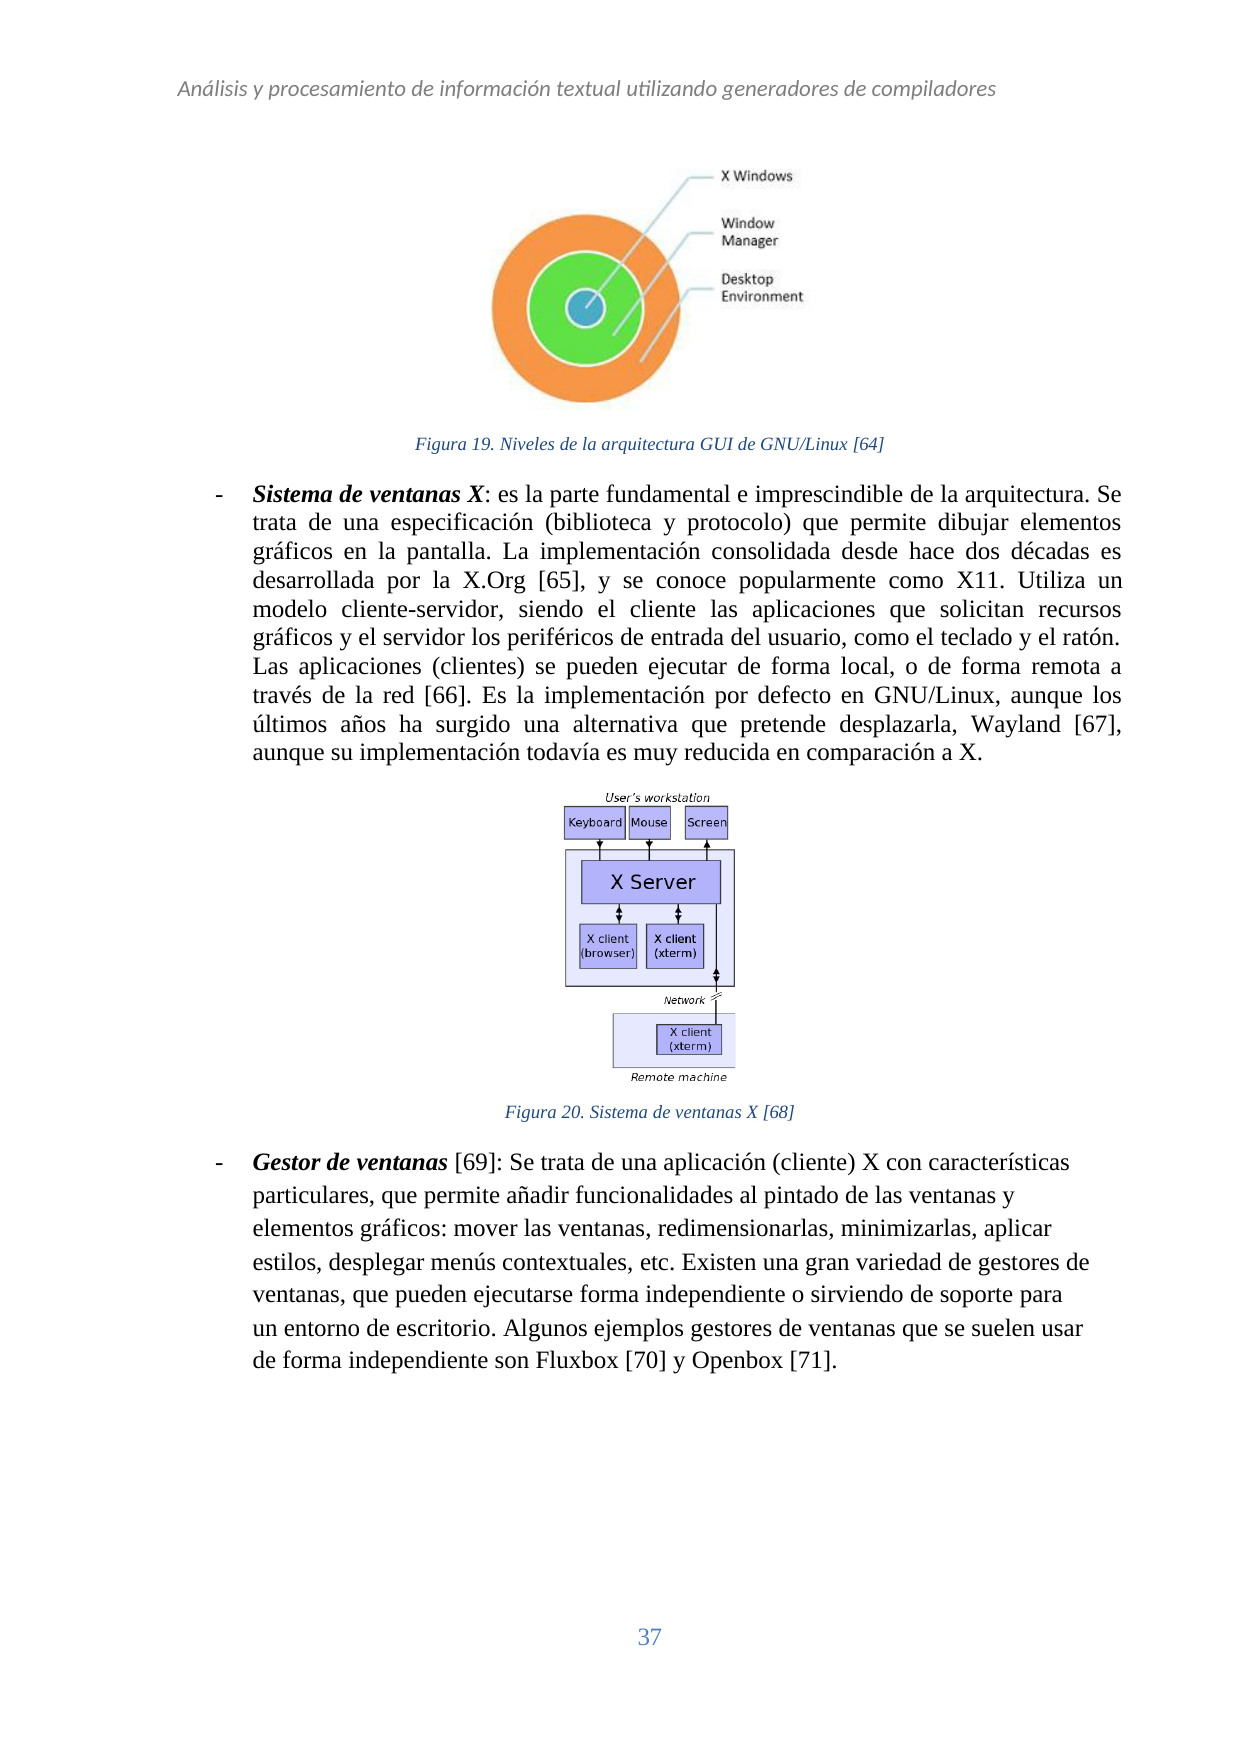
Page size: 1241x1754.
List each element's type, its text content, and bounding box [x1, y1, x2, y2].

list Sistema de ventanas X: es la parte fundamental e imprescindible de la arquitectura. Se trata de una especificación (biblioteca y protocolo) que permite dibujar elementos gráficos en la pantalla. La implementación consolidada desde hace dos décadas es desarrollada por la X.Org [65], y se conoce popularmente como X11. Utiliza un modelo cliente-servidor, siendo el cliente las aplicaciones que solicitan recursos gráficos y el servidor los periféricos de entrada del usuario, como el teclado y el ratón. Las aplicaciones (clientes) se pueden ejecutar de forma local, o de forma remota a través de la red [66]. Es la implementación por defecto en GNU/Linux, aunque los últimos años ha surgido una alternativa que pretende desplazarla, Wayland [67], aunque su implementación todavía es muy reducida en comparación a X. [215, 479, 1123, 766]
text Figura 20. Sistema de ventanas X [68] [151, 811, 1149, 1122]
picture [490, 169, 811, 410]
list Gestor de ventanas [69]: Se trata de una aplicación (cliente) X con características particulares, que permite añadir funcionalidades al pintado de las ventanas y elementos gráficos: mover las ventanas, redimensionarlas, minimizarlas, aplicar estilos, desplegar menús contextuales, etc. Existen una gran variedad de gestores de ventanas, que pueden ejecutarse forma independiente o sirviendo de soporte para un entorno de escritorio. Algunos ejemplos gestores de ventanas que se suelen usar de forma independiente son Fluxbox [70] y Openbox [71]. [215, 1147, 1093, 1374]
picture [563, 793, 736, 1081]
text Figura 19. Niveles de la arquitectura GUI de GNU/Linux [64] [151, 432, 1149, 454]
